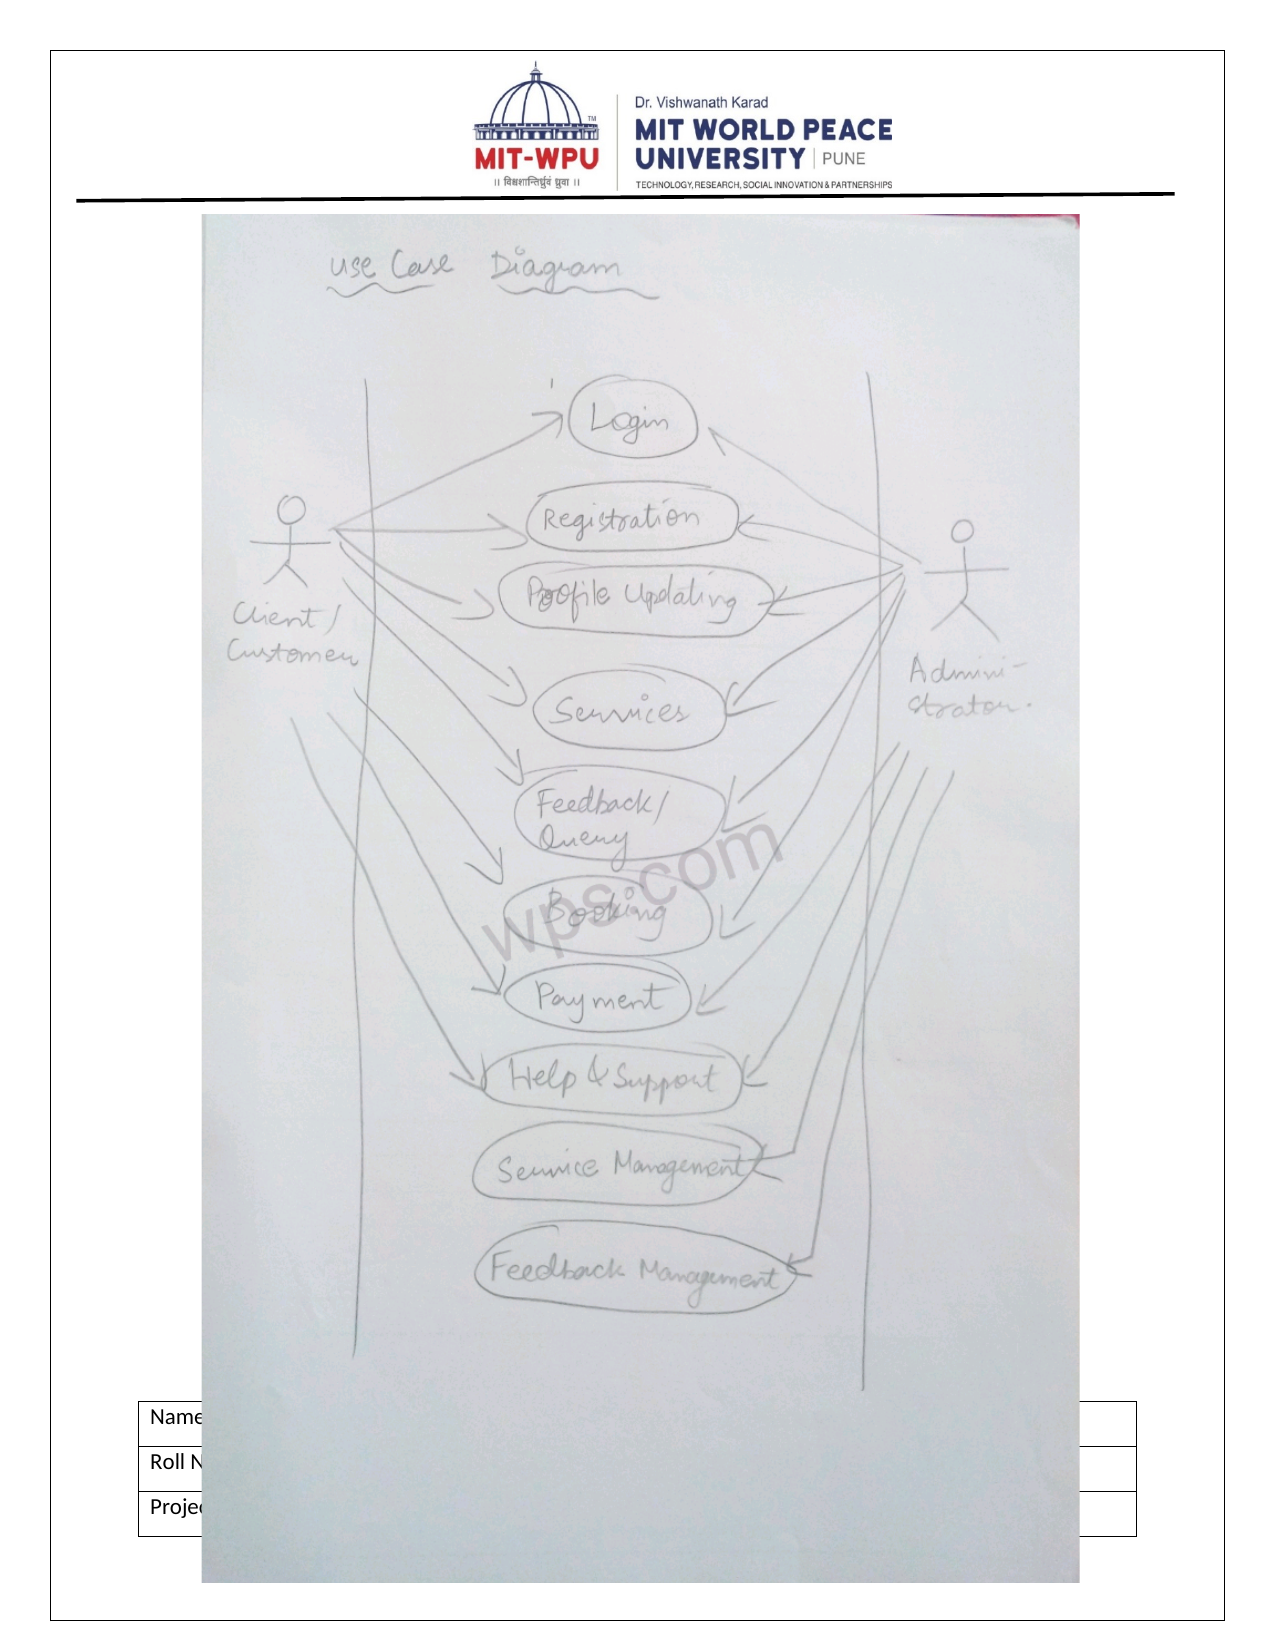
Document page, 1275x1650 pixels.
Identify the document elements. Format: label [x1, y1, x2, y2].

picture [201, 214, 1080, 1582]
picture [472, 60, 892, 191]
